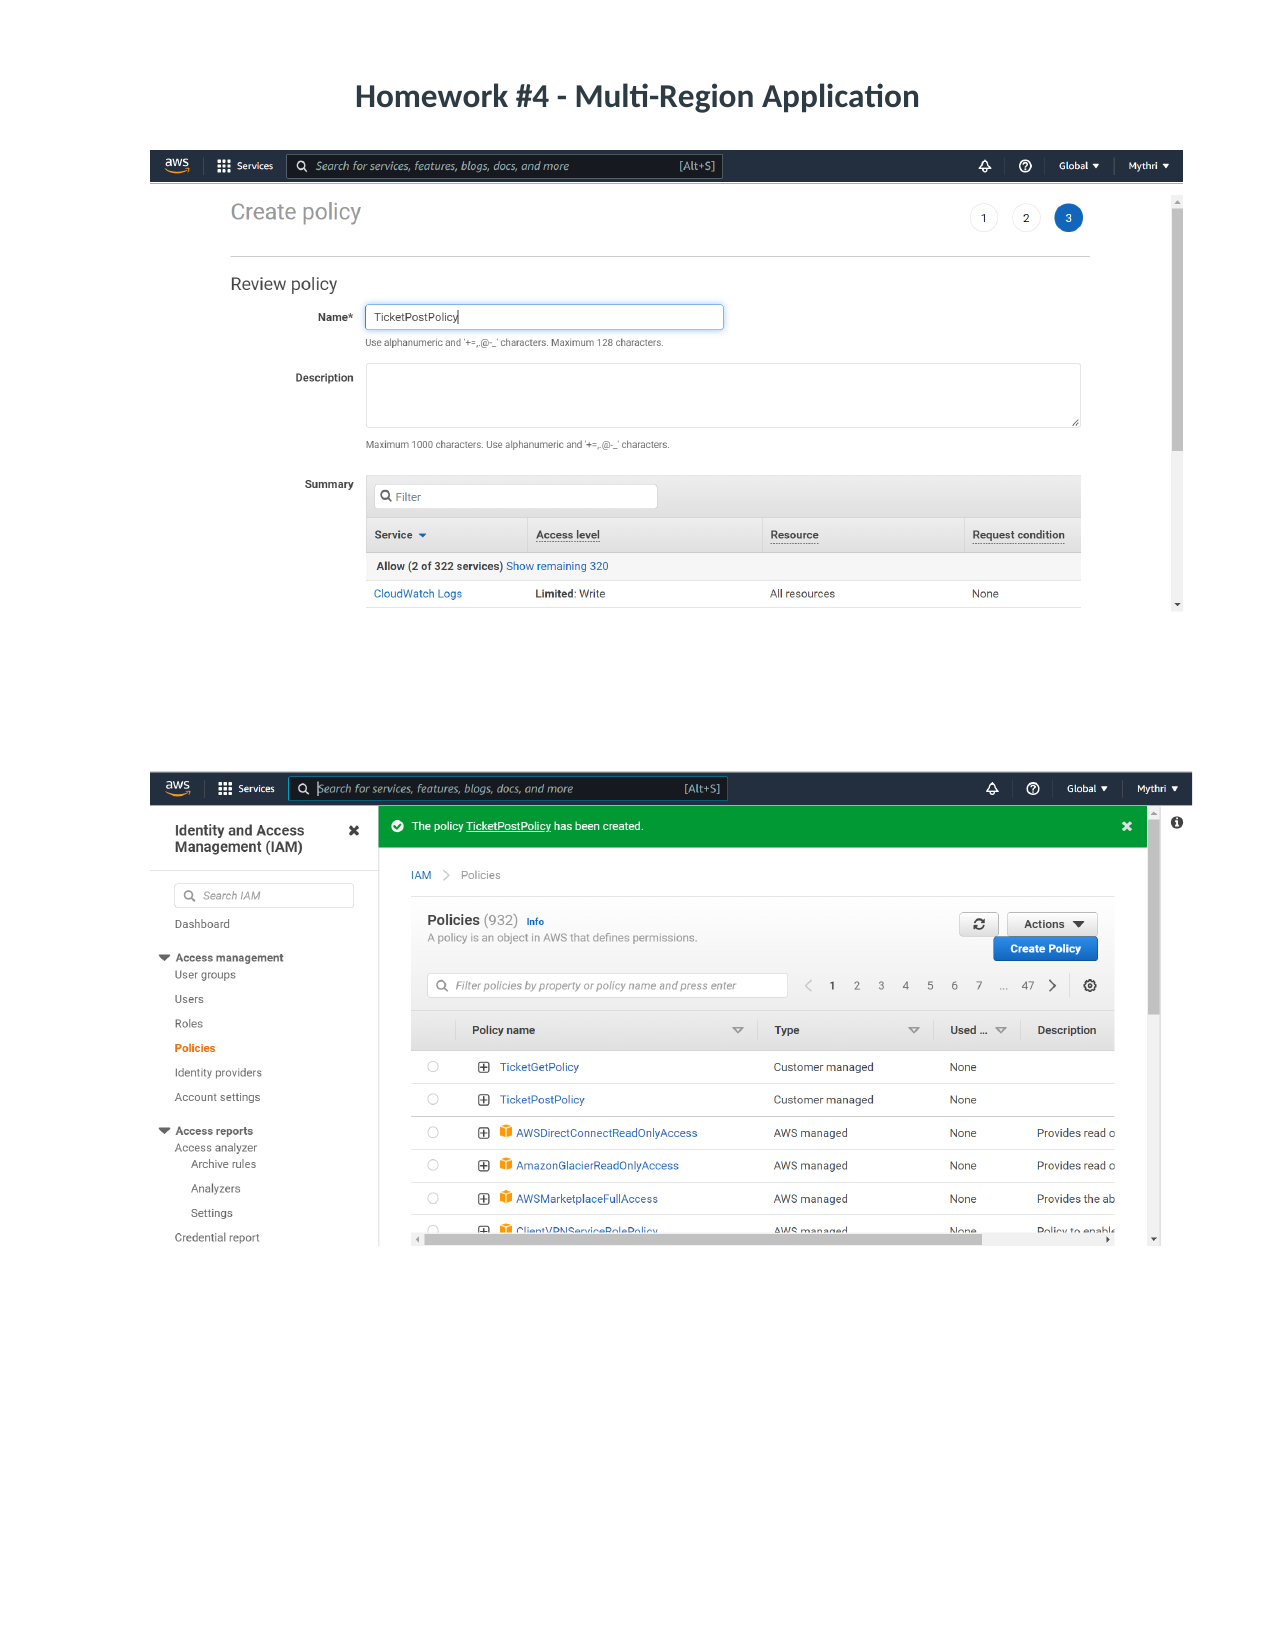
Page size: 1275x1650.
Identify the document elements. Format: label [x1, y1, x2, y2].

picture [150, 150, 1183, 613]
picture [150, 771, 1193, 1246]
